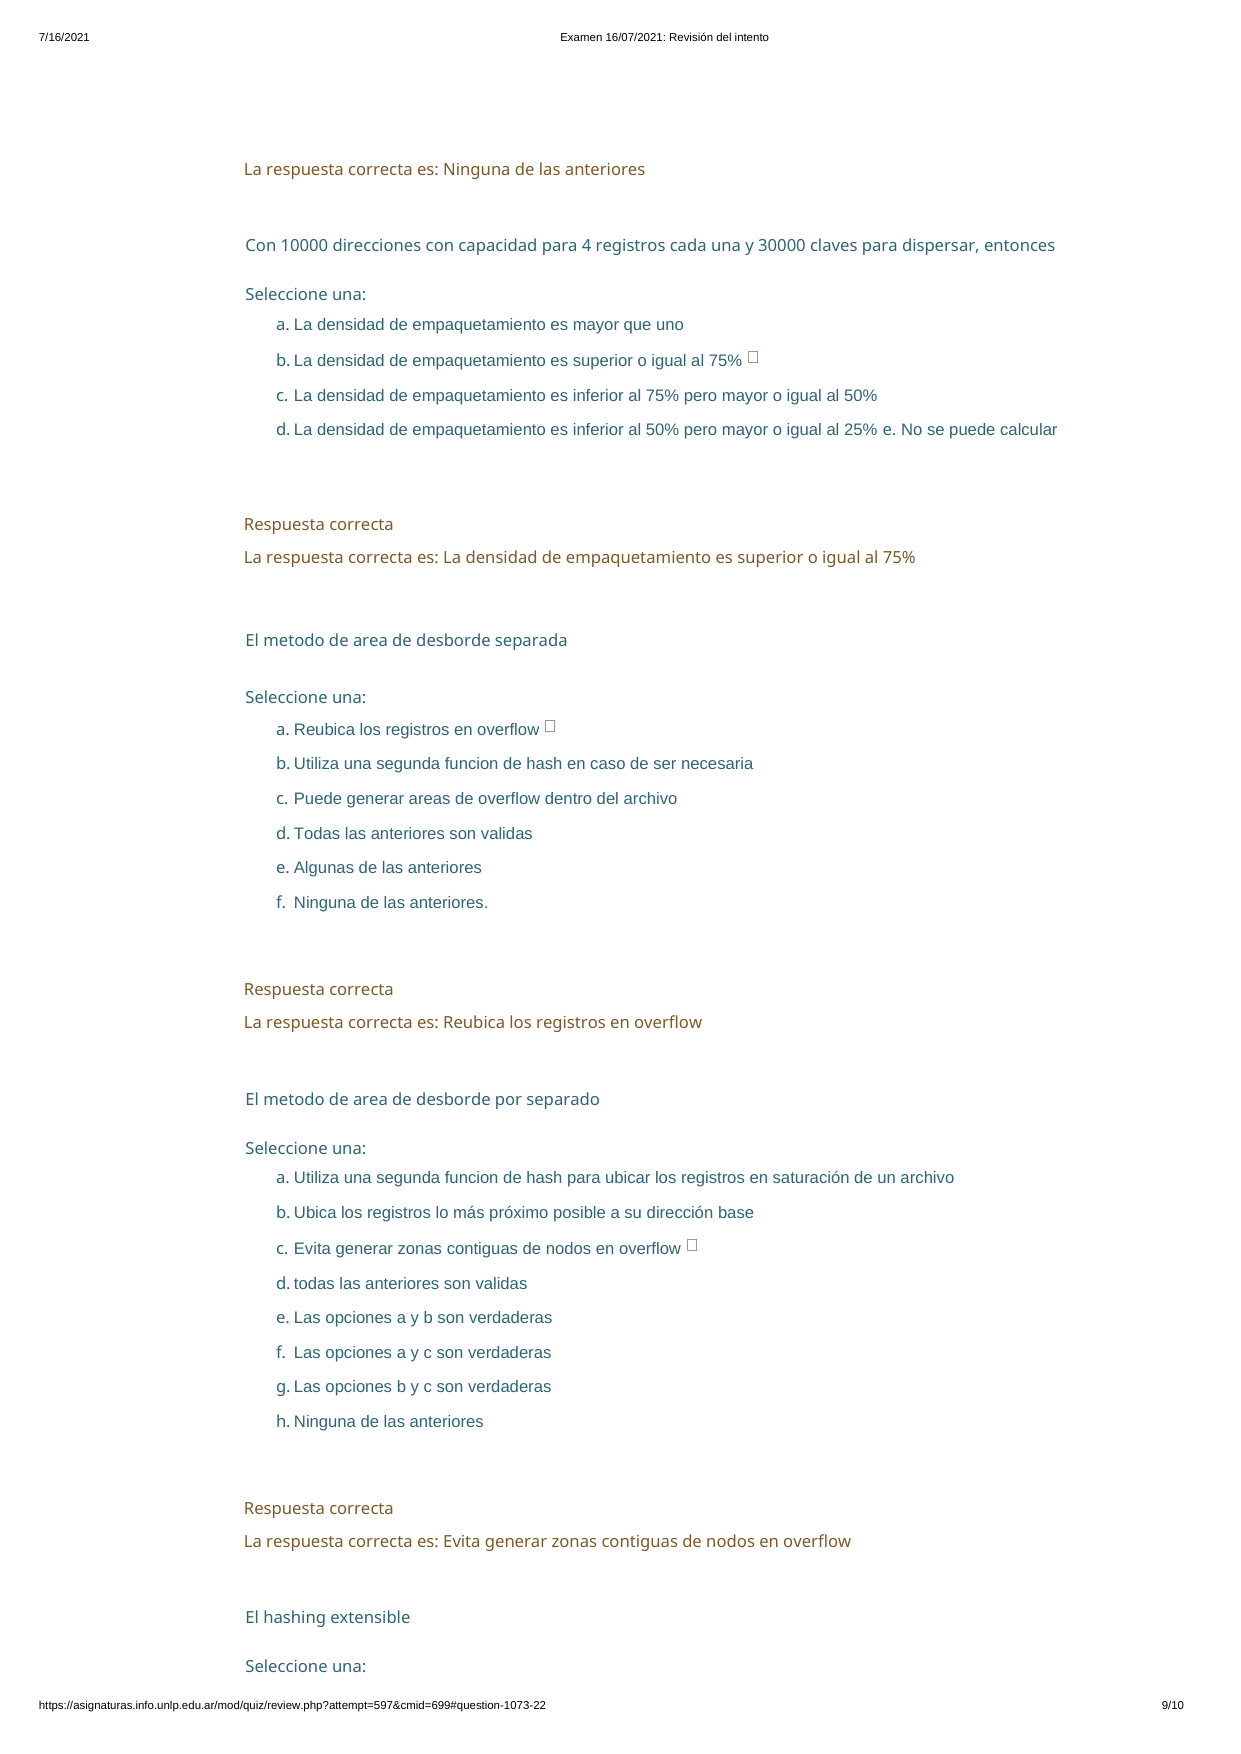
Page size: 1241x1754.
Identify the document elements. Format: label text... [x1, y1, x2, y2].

picture [685, 1235, 712, 1255]
list La densidad de empaquetamiento es inferior al 50% pero mayor o igual al 25% e. No se puede calcular [276, 418, 1188, 440]
text El metodo de area de desborde separada [245, 629, 1188, 652]
list Utiliza una segunda funcion de hash en caso de ser necesaria [276, 752, 1188, 775]
list Ninguna de las anteriores. [276, 890, 1188, 913]
text Respuesta correcta [244, 1496, 1188, 1519]
list Las opciones a y c son verdaderas [276, 1340, 1188, 1363]
list Ubica los registros lo más próximo posible a su dirección base [276, 1200, 1188, 1223]
list Utiliza una segunda funcion de hash para ubicar los registros en saturación de un archivo [276, 1166, 1188, 1188]
text Respuesta correcta [244, 513, 1188, 536]
list Puede generar areas de overflow dentro del archivo [276, 787, 1188, 809]
text La respuesta correcta es: La densidad de empaquetamiento es superior o igual al 75% [244, 546, 1188, 569]
text Con 10000 direcciones con capacidad para 4 registros cada una y 30000 claves para dispersar, entonces [245, 234, 1188, 256]
text La respuesta correcta es: Evita generar zonas contiguas de nodos en overflow [244, 1529, 1188, 1552]
text Respuesta correcta [244, 977, 1188, 1000]
list La densidad de empaquetamiento es inferior al 75% pero mayor o igual al 50% [276, 383, 1188, 406]
list Evita generar zonas contiguas de nodos en overflow [276, 1235, 1188, 1259]
list La densidad de empaquetamiento es mayor que uno [276, 312, 1188, 335]
text El metodo de area de desborde por separado [245, 1087, 1188, 1110]
list Algunas de las anteriores [276, 856, 1188, 878]
list todas las anteriores son validas [276, 1271, 1188, 1294]
text La respuesta correcta es: Reubica los registros en overflow [244, 1010, 1188, 1033]
text La respuesta correcta es: Ninguna de las anteriores [244, 157, 1188, 180]
text Seleccione una: [245, 1136, 1188, 1159]
list Las opciones b y c son verdaderas [276, 1375, 1188, 1398]
list Las opciones a y b son verdaderas [276, 1306, 1188, 1329]
text Seleccione una: [245, 283, 1188, 306]
list Ninguna de las anteriores [276, 1409, 1188, 1432]
list Reubica los registros en overflow [276, 716, 1188, 740]
picture [747, 346, 773, 367]
picture [543, 715, 571, 736]
text Seleccione una: [245, 686, 1188, 709]
list La densidad de empaquetamiento es superior o igual al 75% [276, 347, 1188, 371]
list Todas las anteriores son validas [276, 821, 1188, 844]
text Seleccione una: [245, 1655, 1188, 1678]
text El hashing extensible [245, 1606, 1188, 1629]
